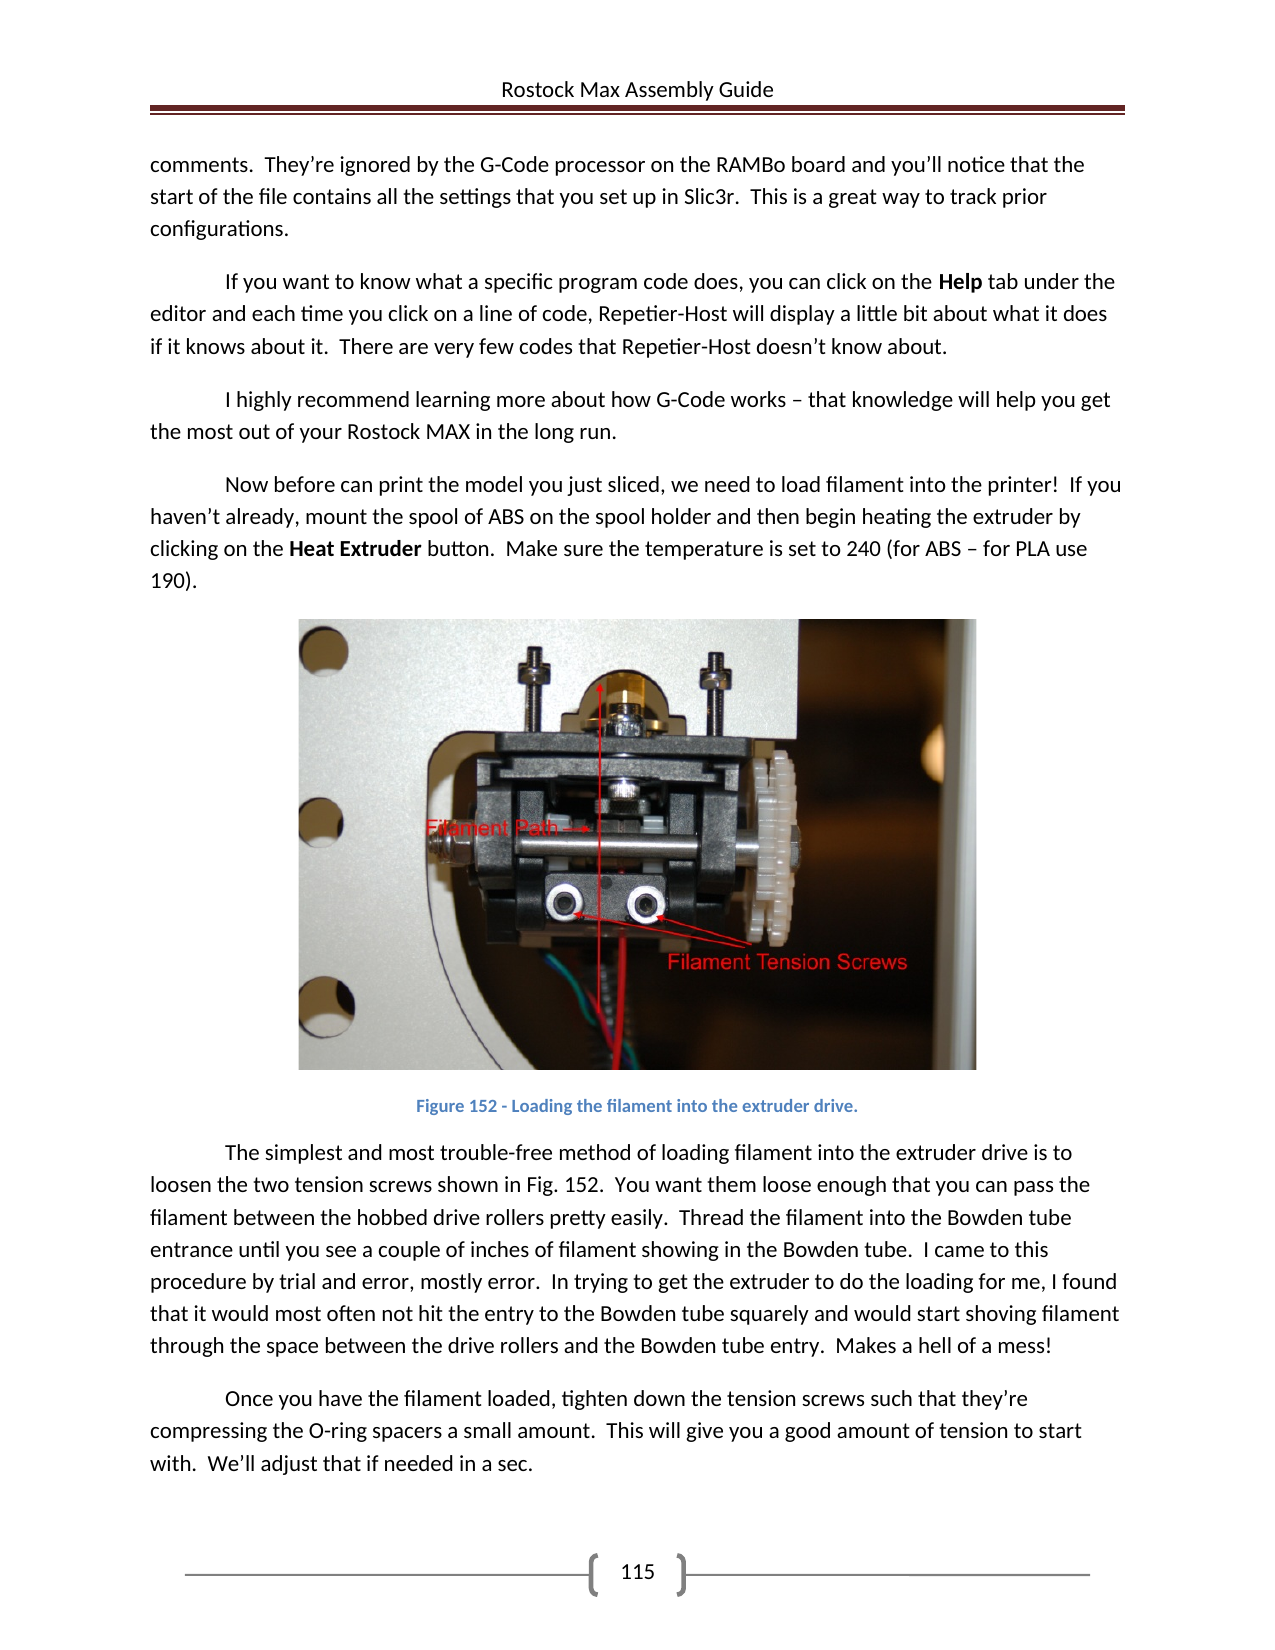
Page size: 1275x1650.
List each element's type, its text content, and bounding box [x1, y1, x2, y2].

text Once you have the filament loaded, tighten down the tension screws such that they’re compressing the O-ring spacers a small amount. This will give you a good amount of tension to start with. We’ll adjust that if needed in a sec. [150, 1384, 1125, 1477]
text If you want to know what a specific program code does, you can click on the Help tab under the editor and each time you click on a line of code, Repetier-Host will display a little bit about what it does if it knows about it. There are very few codes that Repetier-Host doesn’t know about. [150, 267, 1125, 360]
text Now before can print the model you just sliced, we need to load filament into the printer! If you haven’t already, mount the spool of ABS on the spool holder and then begin heating the extruder by clicking on the Heat Extruder button. Make sure the temperature is set to 240 (for ABS – for PLA use 190). [150, 470, 1125, 594]
text I highly recommend learning more about how G-Code works – that knowledge will help you get the most out of your Rostock MAX in the long run. [150, 385, 1125, 445]
picture [298, 619, 977, 1070]
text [150, 150, 1125, 242]
text The simplest and most trouble-free method of loading filament into the extruder drive is to loosen the two tension screws shown in Fig. 152. You want them loose enough that you can pass the filament between the hobbed drive rollers pretty easily. Thread the filament into the Bowden tube entrance until you see a couple of inches of filament showing in the Bowden tube. I came to this procedure by trial and error, mostly error. In trying to get the extruder to do the loading for me, I found that it would most often not hit the entry to the Bowden tube squarely and would start shoving filament through the space between the drive rollers and the Bowden tube entry. Makes a hell of a mess! [150, 1138, 1125, 1359]
